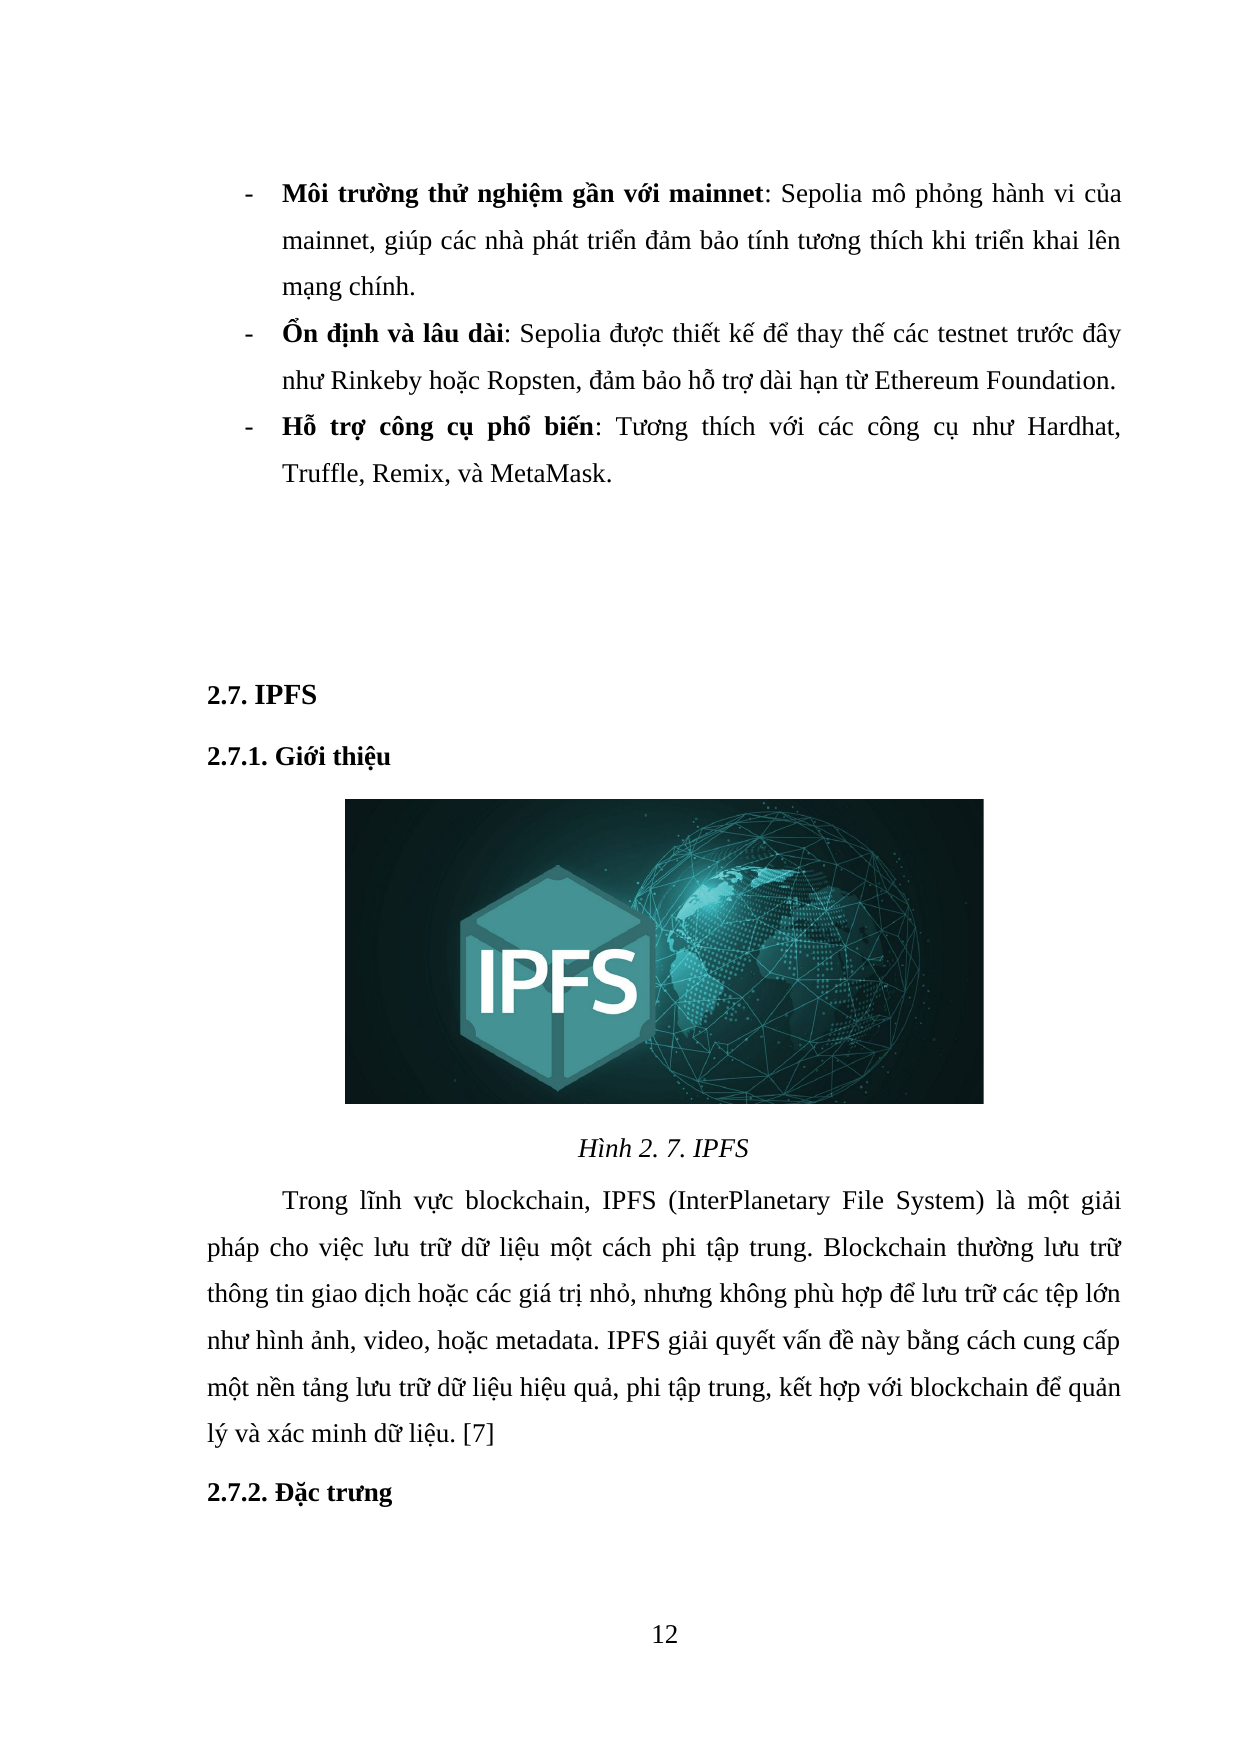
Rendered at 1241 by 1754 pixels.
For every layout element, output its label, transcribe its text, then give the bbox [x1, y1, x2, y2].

text IPFS [207, 677, 1122, 711]
text Trong lĩnh vực blockchain, IPFS (InterPlanetary File System) là một giải pháp cho việc lưu trữ dữ liệu một cách phi tập trung. Blockchain thường lưu trữ thông tin giao dịch hoặc các giá trị nhỏ, nhưng không phù hợp để lưu trữ các tệp lớn như hình ảnh, video, hoặc metadata. IPFS giải quyết vấn đề này bằng cách cung cấp một nền tảng lưu trữ dữ liệu hiệu quả, phi tập trung, kết hợp với blockchain để quản lý và xác minh dữ liệu. [207, 1184, 1122, 1448]
list Môi trường thử nghiệm gần với mainnet: Sepolia mô phỏng hành vi của mainnet, giúp các nhà phát triển đảm bảo tính tương thích khi triển khai lên mạng chính. [244, 177, 1122, 302]
text Hình 2. 7. IPFS [207, 1132, 1122, 1163]
picture [345, 799, 984, 1104]
list Ổn định và lâu dài: Sepolia được thiết kế để thay thế các testnet trước đây như Rinkeby hoặc Ropsten, đảm bảo hỗ trợ dài hạn từ Ethereum Foundation. [244, 317, 1122, 395]
list Hỗ trợ công cụ phổ biến: Tương thích với các công cụ như Hardhat, Truffle, Remix, và MetaMask. [244, 411, 1122, 488]
text Đặc trưng [207, 1477, 1122, 1508]
text Giới thiệu [207, 740, 1122, 771]
